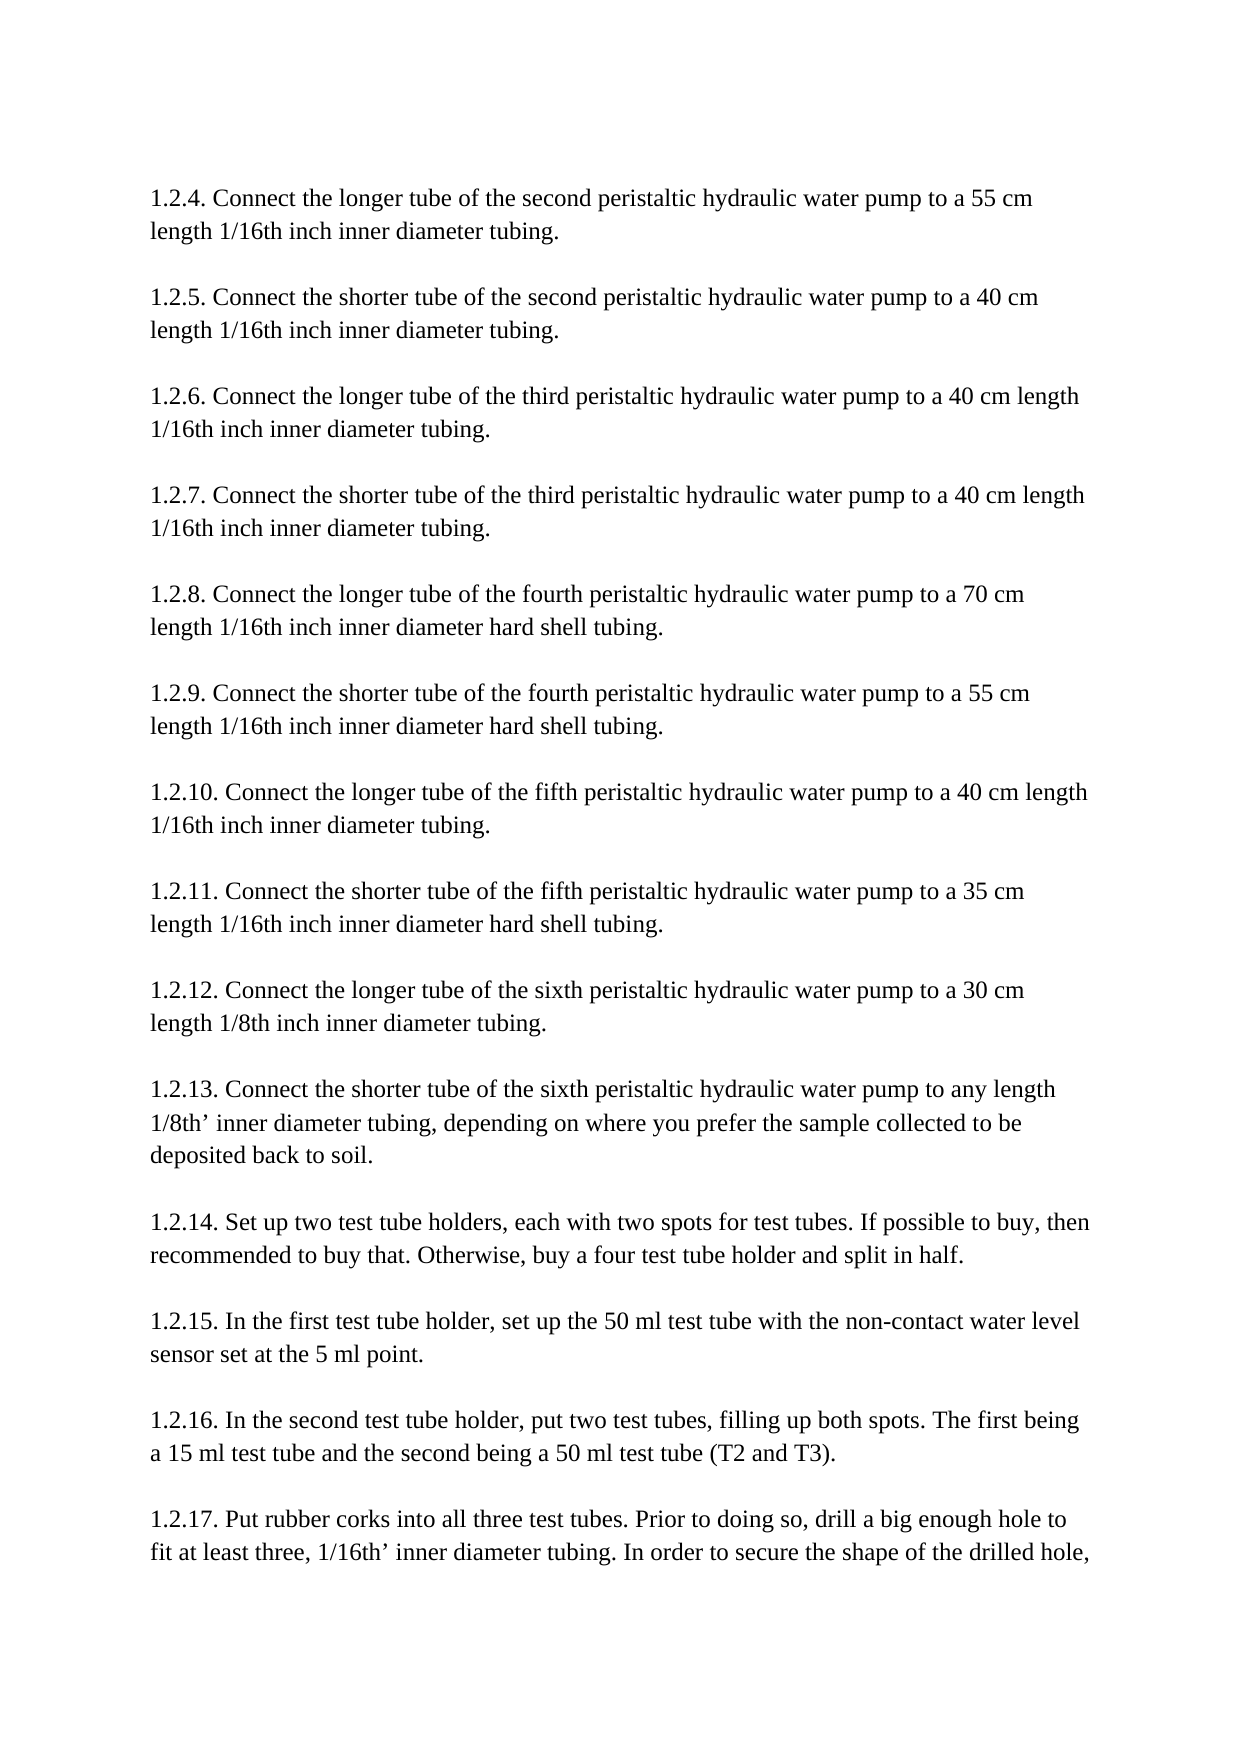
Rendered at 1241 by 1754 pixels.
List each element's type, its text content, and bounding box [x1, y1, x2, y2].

text 1.2.13. Connect the shorter tube of the sixth peristaltic hydraulic water pump to any length 1/8th’ inner diameter tubing, depending on where you prefer the sample collected to be deposited back to soil. [150, 1074, 1090, 1169]
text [150, 1504, 1090, 1566]
text 1.2.7. Connect the shorter tube of the third peristaltic hydraulic water pump to a 40 cm length 1/16th inch inner diameter tubing. [150, 480, 1090, 542]
text 1.2.8. Connect the longer tube of the fourth peristaltic hydraulic water pump to a 70 cm length 1/16th inch inner diameter hard shell tubing. [150, 579, 1090, 641]
text 1.2.16. In the second test tube holder, put two test tubes, filling up both spots. The first being a 15 ml test tube and the second being a 50 ml test tube (T2 and T3). [150, 1405, 1090, 1467]
text 1.2.11. Connect the shorter tube of the fifth peristaltic hydraulic water pump to a 35 cm length 1/16th inch inner diameter hard shell tubing. [150, 876, 1090, 938]
text 1.2.10. Connect the longer tube of the fifth peristaltic hydraulic water pump to a 40 cm length 1/16th inch inner diameter tubing. [150, 777, 1090, 839]
text 1.2.15. In the first test tube holder, set up the 50 ml test tube with the non-contact water level sensor set at the 5 ml point. [150, 1306, 1090, 1367]
text 1.2.12. Connect the longer tube of the sixth peristaltic hydraulic water pump to a 30 cm length 1/8th inch inner diameter tubing. [150, 976, 1090, 1037]
text 1.2.6. Connect the longer tube of the third peristaltic hydraulic water pump to a 40 cm length 1/16th inch inner diameter tubing. [150, 381, 1090, 443]
text 1.2.9. Connect the shorter tube of the fourth peristaltic hydraulic water pump to a 55 cm length 1/16th inch inner diameter hard shell tubing. [150, 678, 1090, 740]
text 1.2.14. Set up two test tube holders, each with two spots for test tubes. If possible to buy, then recommended to buy that. Otherwise, buy a four test tube holder and split in half. [150, 1207, 1090, 1268]
text 1.2.5. Connect the shorter tube of the second peristaltic hydraulic water pump to a 40 cm length 1/16th inch inner diameter tubing. [150, 282, 1090, 344]
text 1.2.4. Connect the longer tube of the second peristaltic hydraulic water pump to a 55 cm length 1/16th inch inner diameter tubing. [150, 183, 1090, 245]
